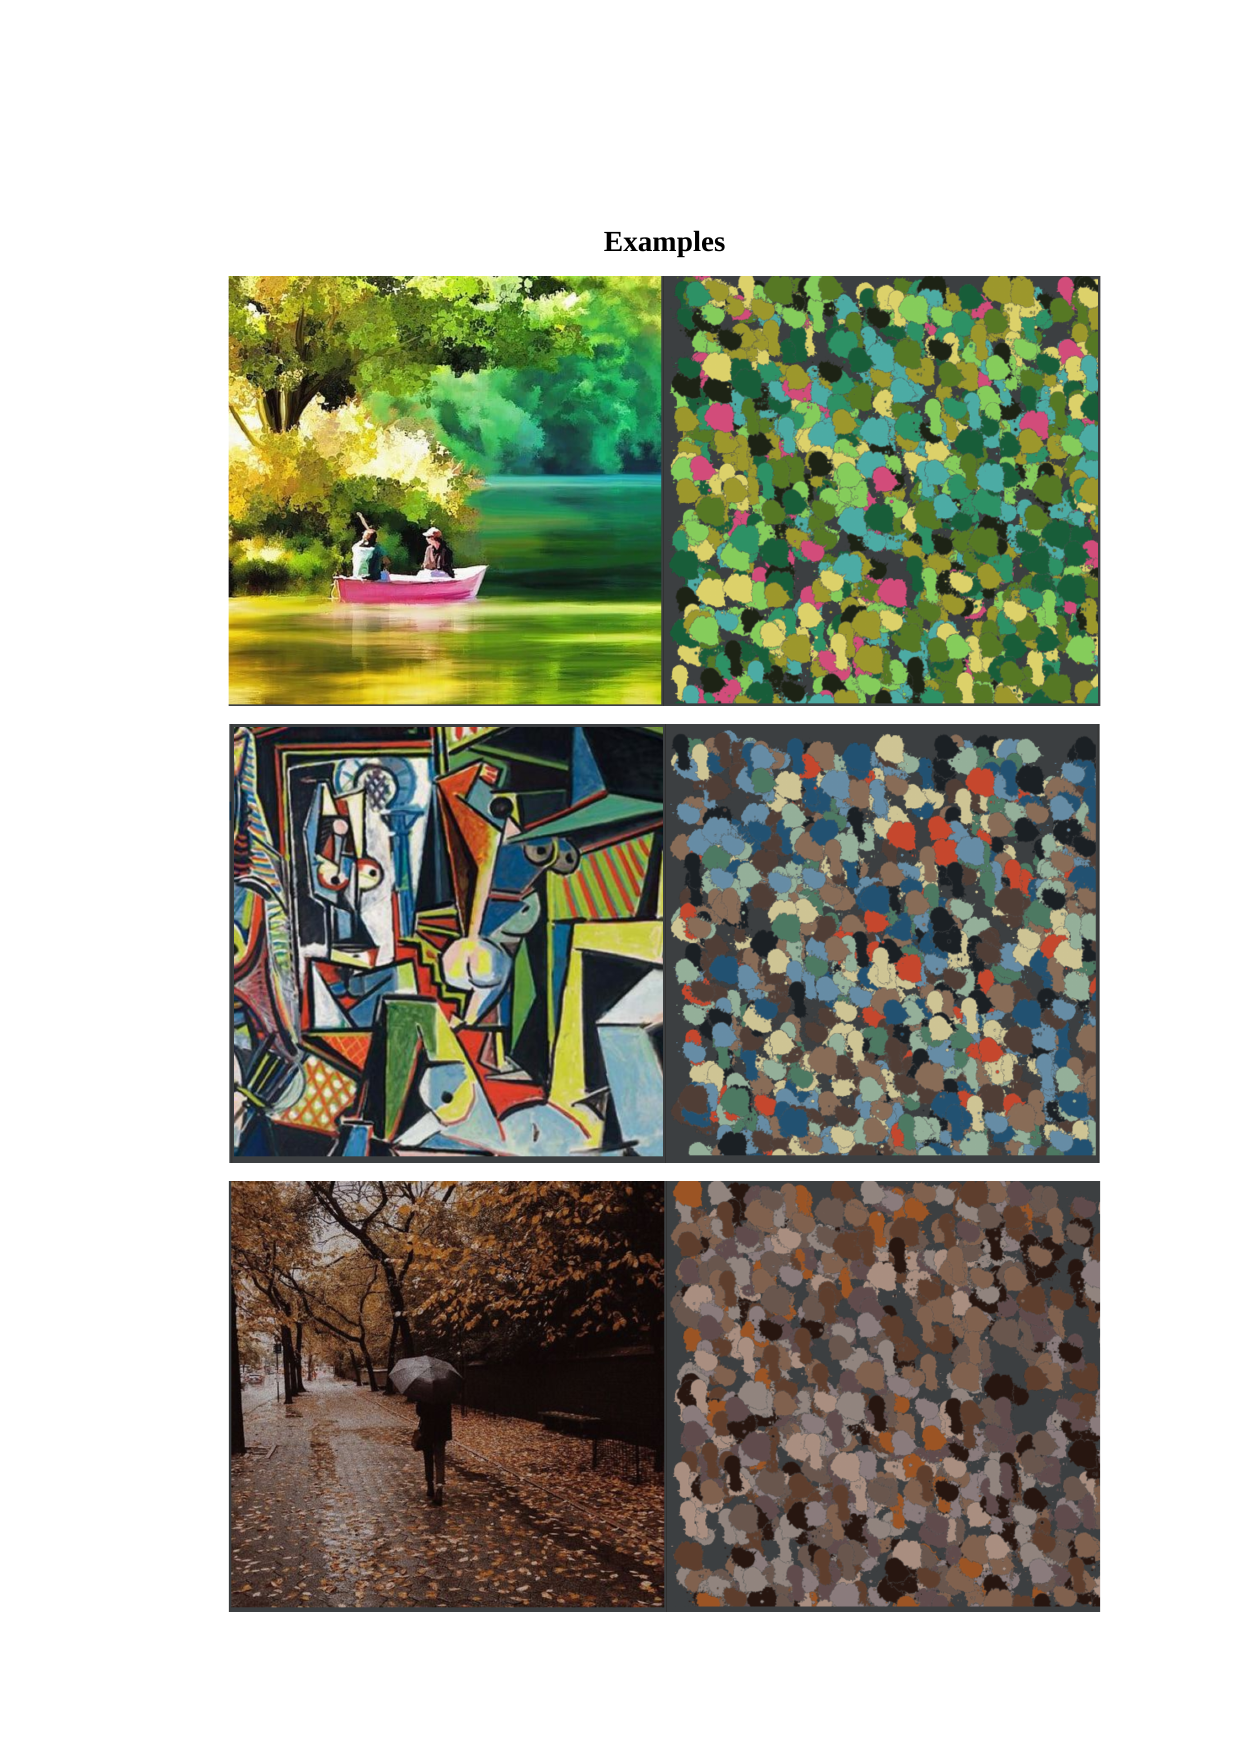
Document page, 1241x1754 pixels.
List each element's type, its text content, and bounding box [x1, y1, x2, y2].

picture [228, 276, 1101, 706]
picture [228, 1181, 1100, 1612]
text Examples [177, 224, 1152, 257]
picture [229, 724, 1100, 1163]
